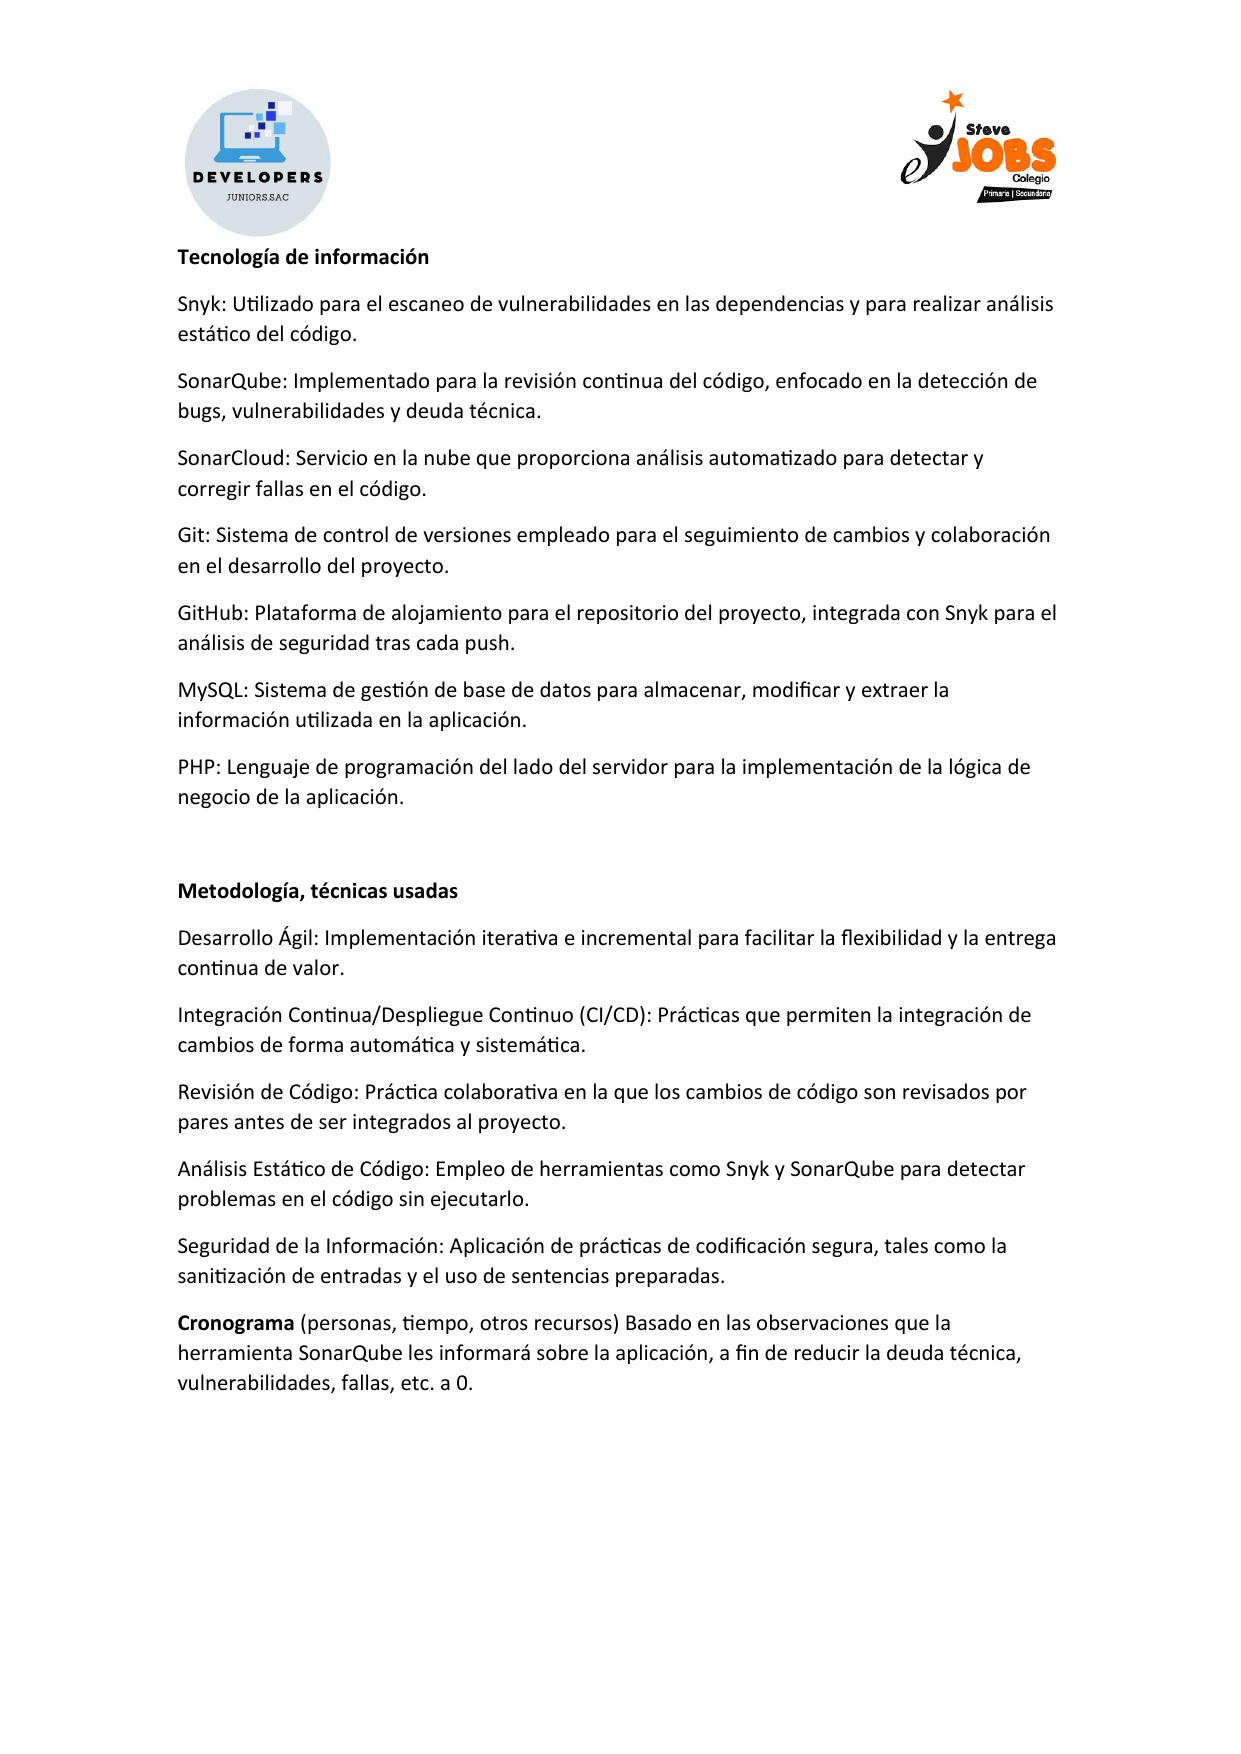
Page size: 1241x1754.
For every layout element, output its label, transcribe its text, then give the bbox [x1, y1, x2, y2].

text Git: Sistema de control de versiones empleado para el seguimiento de cambios y colaboración en el desarrollo del proyecto. [177, 521, 1063, 579]
text SonarQube: Implementado para la revisión continua del código, enfocado en la detección de bugs, vulnerabilidades y deuda técnica. [177, 366, 1063, 425]
text Desarrollo Ágil: Implementación iterativa e incremental para facilitar la flexibilidad y la entrega continua de valor. [177, 923, 1063, 981]
text Cronograma (personas, tiempo, otros recursos) Basado en las observaciones que la herramienta SonarQube les informará sobre la aplicación, a fin de reducir la deuda técnica, vulnerabilidades, fallas, etc. a 0. [177, 1308, 1063, 1397]
picture [177, 74, 337, 243]
text SonarCloud: Servicio en la nube que proporciona análisis automatizado para detectar y corregir fallas en el código. [177, 443, 1063, 502]
text Snyk: Utilizado para el escaneo de vulnerabilidades en las dependencias y para realizar análisis estático del código. [177, 289, 1063, 348]
text Tecnología de información [177, 242, 1063, 271]
text MySQL: Sistema de gestión de base de datos para almacenar, modificar y extraer la información utilizada en la aplicación. [177, 675, 1063, 733]
text GitHub: Plataforma de alojamiento para el repositorio del proyecto, integrada con Snyk para el análisis de seguridad tras cada push. [177, 598, 1063, 656]
picture [894, 73, 1063, 243]
text Revisión de Código: Práctica colaborativa en la que los cambios de código son revisados por pares antes de ser integrados al proyecto. [177, 1077, 1063, 1135]
text Seguridad de la Información: Aplicación de prácticas de codificación segura, tales como la sanitización de entradas y el uso de sentencias preparadas. [177, 1231, 1063, 1289]
text Análisis Estático de Código: Empleo de herramientas como Snyk y SonarQube para detectar problemas en el código sin ejecutarlo. [177, 1154, 1063, 1212]
text Metodología, técnicas usadas [177, 876, 1063, 904]
text PHP: Lenguaje de programación del lado del servidor para la implementación de la lógica de negocio de la aplicación. [177, 752, 1063, 810]
text Integración Continua/Despliegue Continuo (CI/CD): Prácticas que permiten la integración de cambios de forma automática y sistemática. [177, 1000, 1063, 1058]
